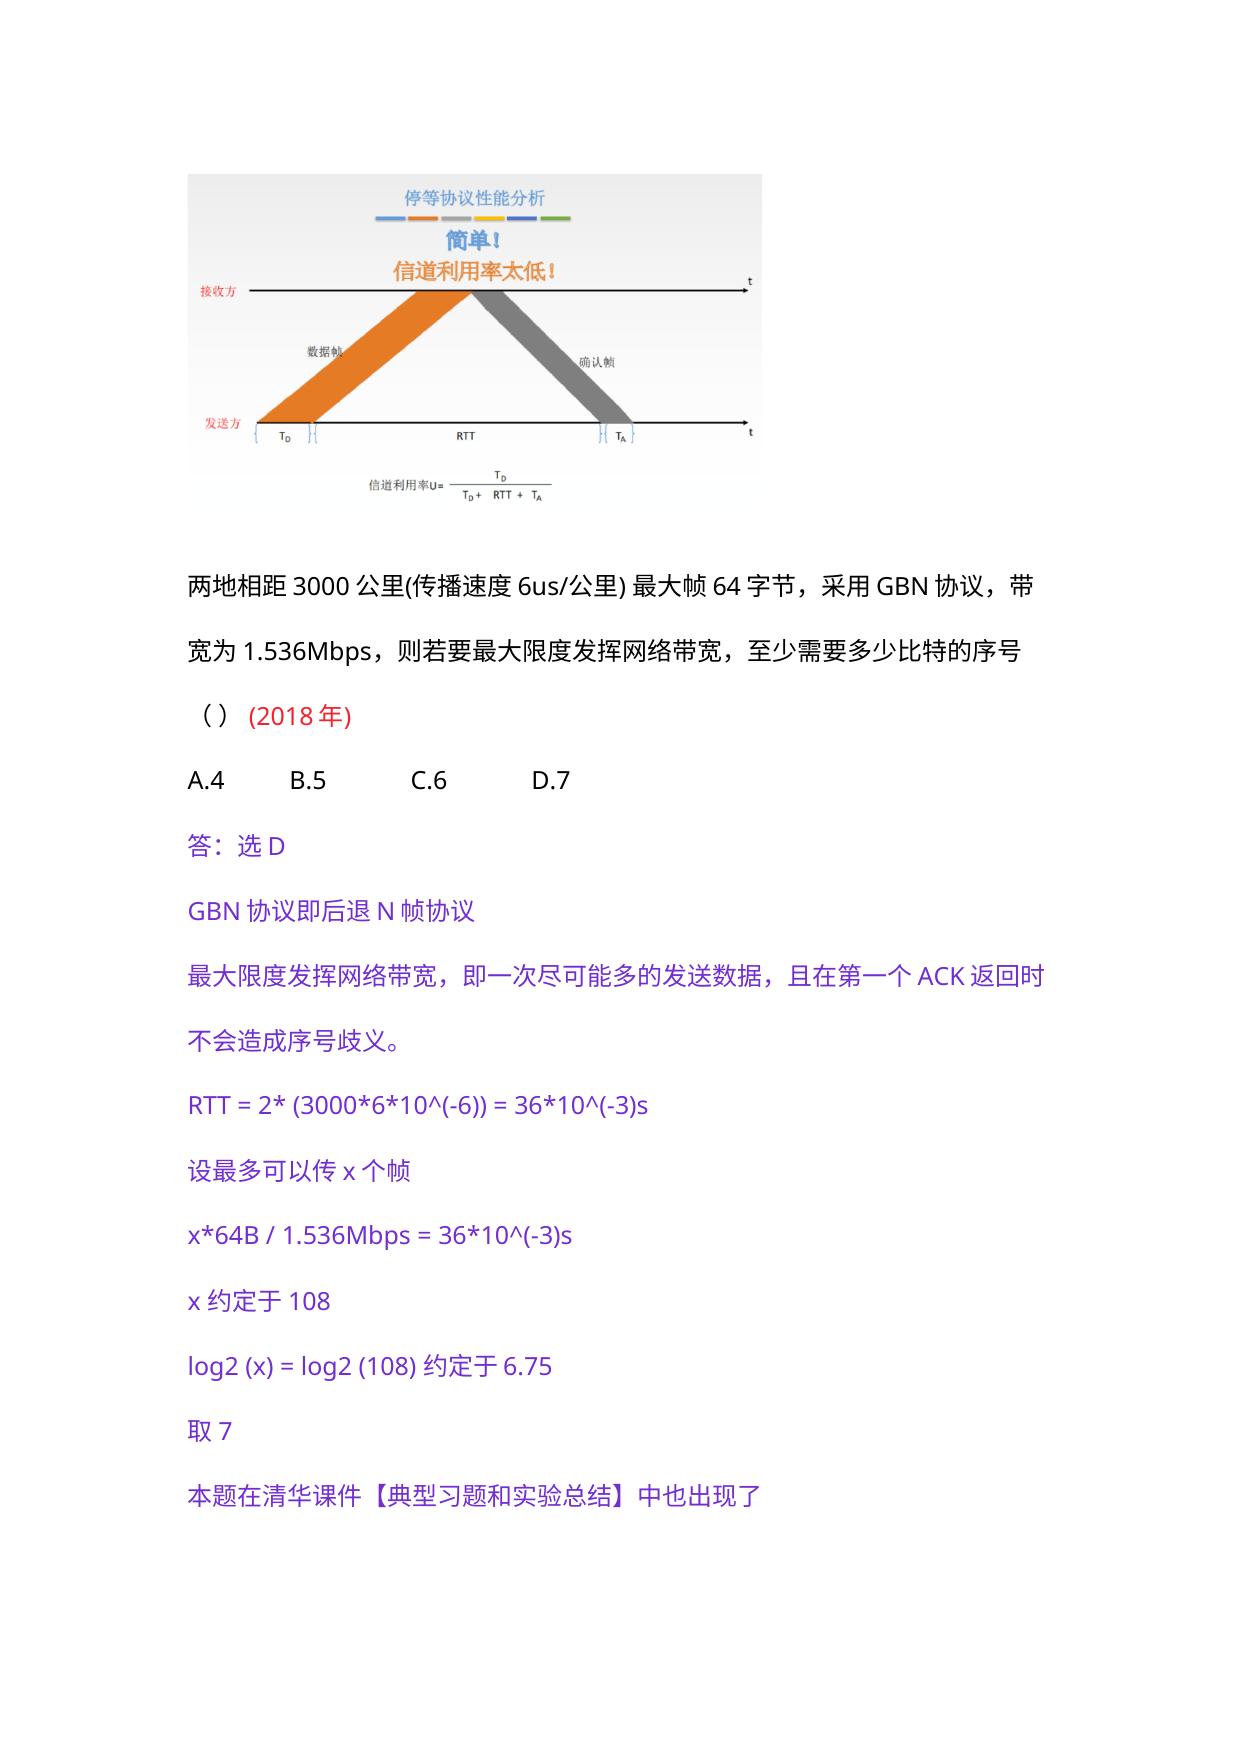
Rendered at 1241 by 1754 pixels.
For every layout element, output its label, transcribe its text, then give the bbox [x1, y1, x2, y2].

text x 约定于 108 [187, 1267, 1053, 1332]
text x*64B / 1.536Mbps = 36*10^(-3)s [187, 1202, 1053, 1267]
text GBN协议即后退N帧协议 [187, 877, 1053, 942]
text 设最多可以传x个帧 [187, 1137, 1053, 1202]
text 最大限度发挥网络带宽，即一次尽可能多的发送数据，且在第一个ACK返回时不会造成序号歧义。 [187, 942, 1053, 1072]
picture [187, 173, 763, 508]
text RTT = 2* (3000*6*10^(-6)) = 36*10^(-3)s [187, 1072, 1053, 1137]
text 两地相距3000公里(传播速度6us/公里) 最大帧64字节，采用GBN协议，带宽为1.536Mbps，则若要最大限度发挥网络带宽，至少需要多少比特的序号（ ） (2018年) [187, 552, 1053, 747]
text log2 (x) = log2 (108) 约定于6.75 [187, 1332, 1053, 1397]
text A.4 B.5 C.6 D.7 [187, 747, 1053, 812]
text 本题在清华课件【典型习题和实验总结】中也出现了 [187, 1462, 1053, 1527]
text 答：选D [187, 812, 1053, 877]
text 取 7 [187, 1397, 1053, 1462]
